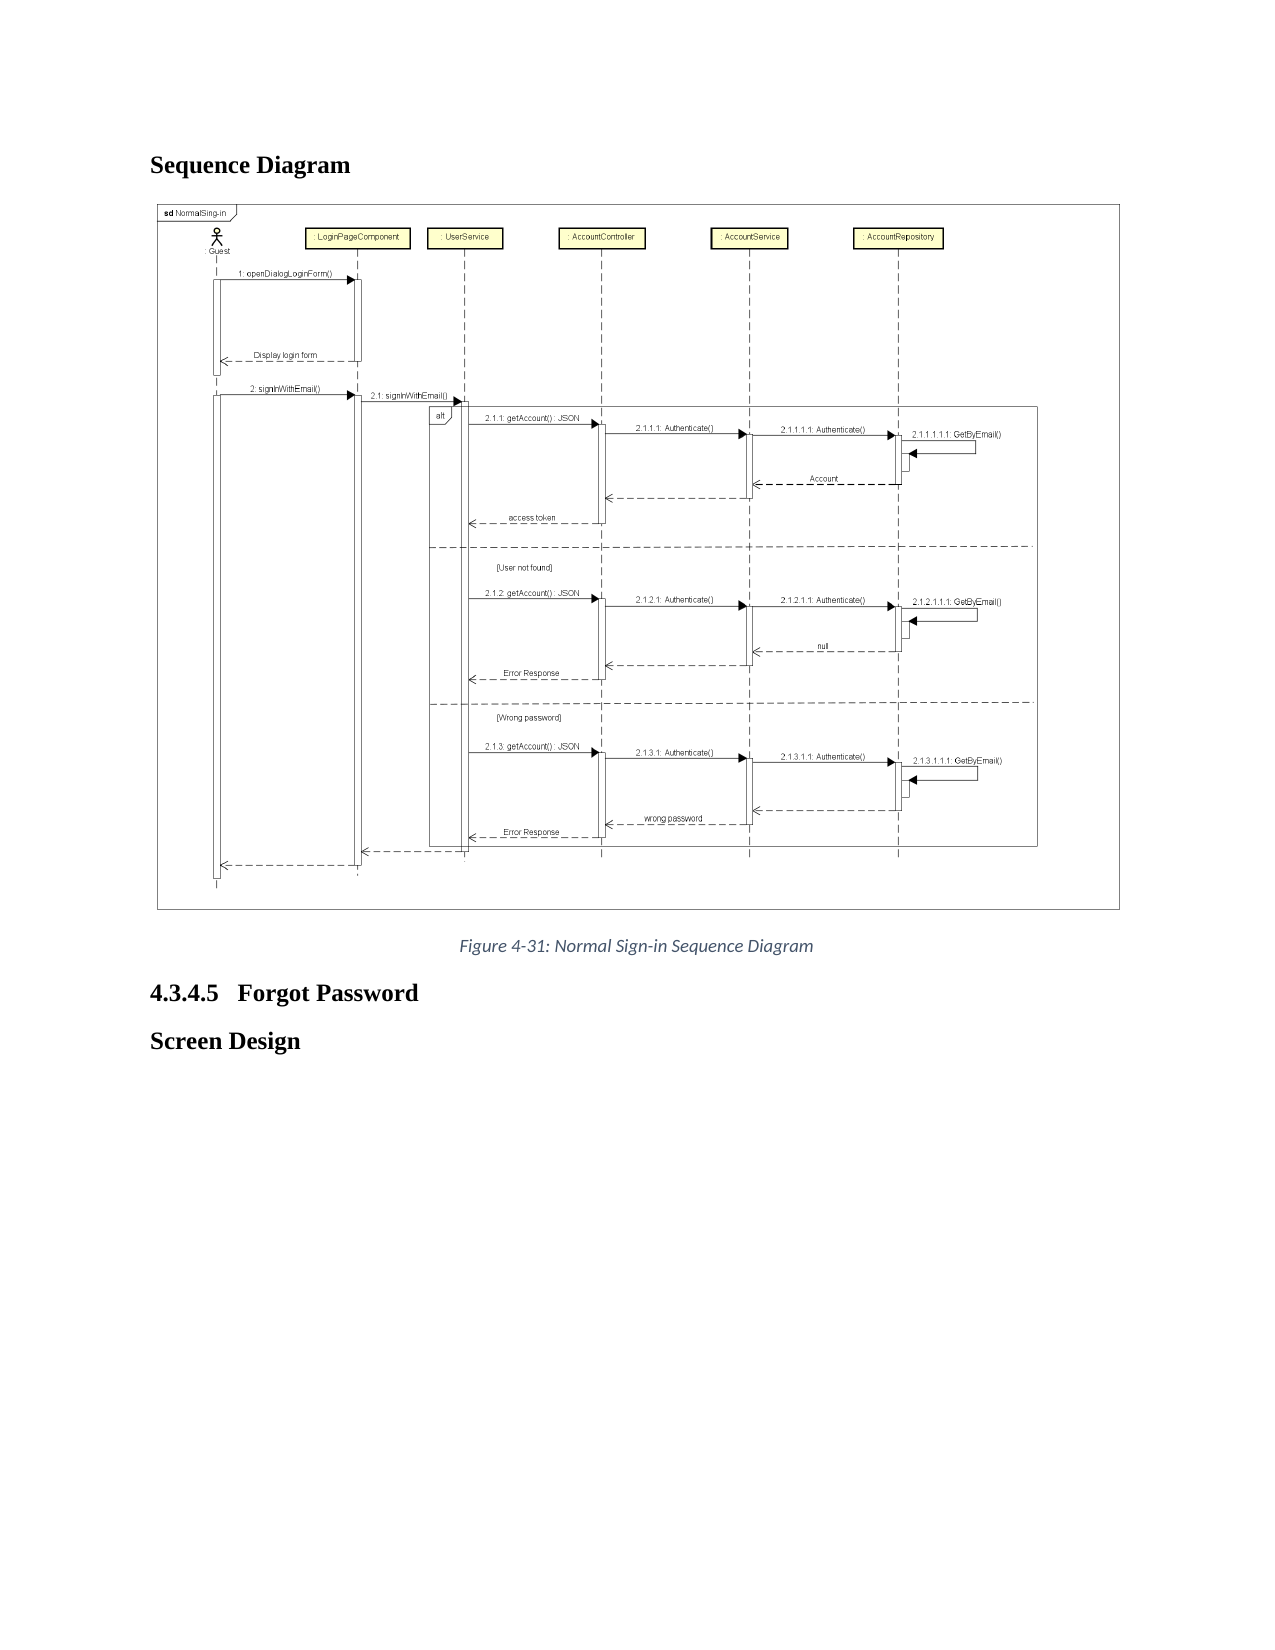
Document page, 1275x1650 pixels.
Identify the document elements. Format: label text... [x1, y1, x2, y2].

text Sequence Diagram [150, 150, 1125, 179]
text Figure 4-31: Normal Sign-in Sequence Diagram [150, 934, 1125, 957]
list Forgot Password [150, 978, 1125, 1007]
picture [150, 197, 1125, 916]
text Screen Design [150, 1026, 1125, 1055]
